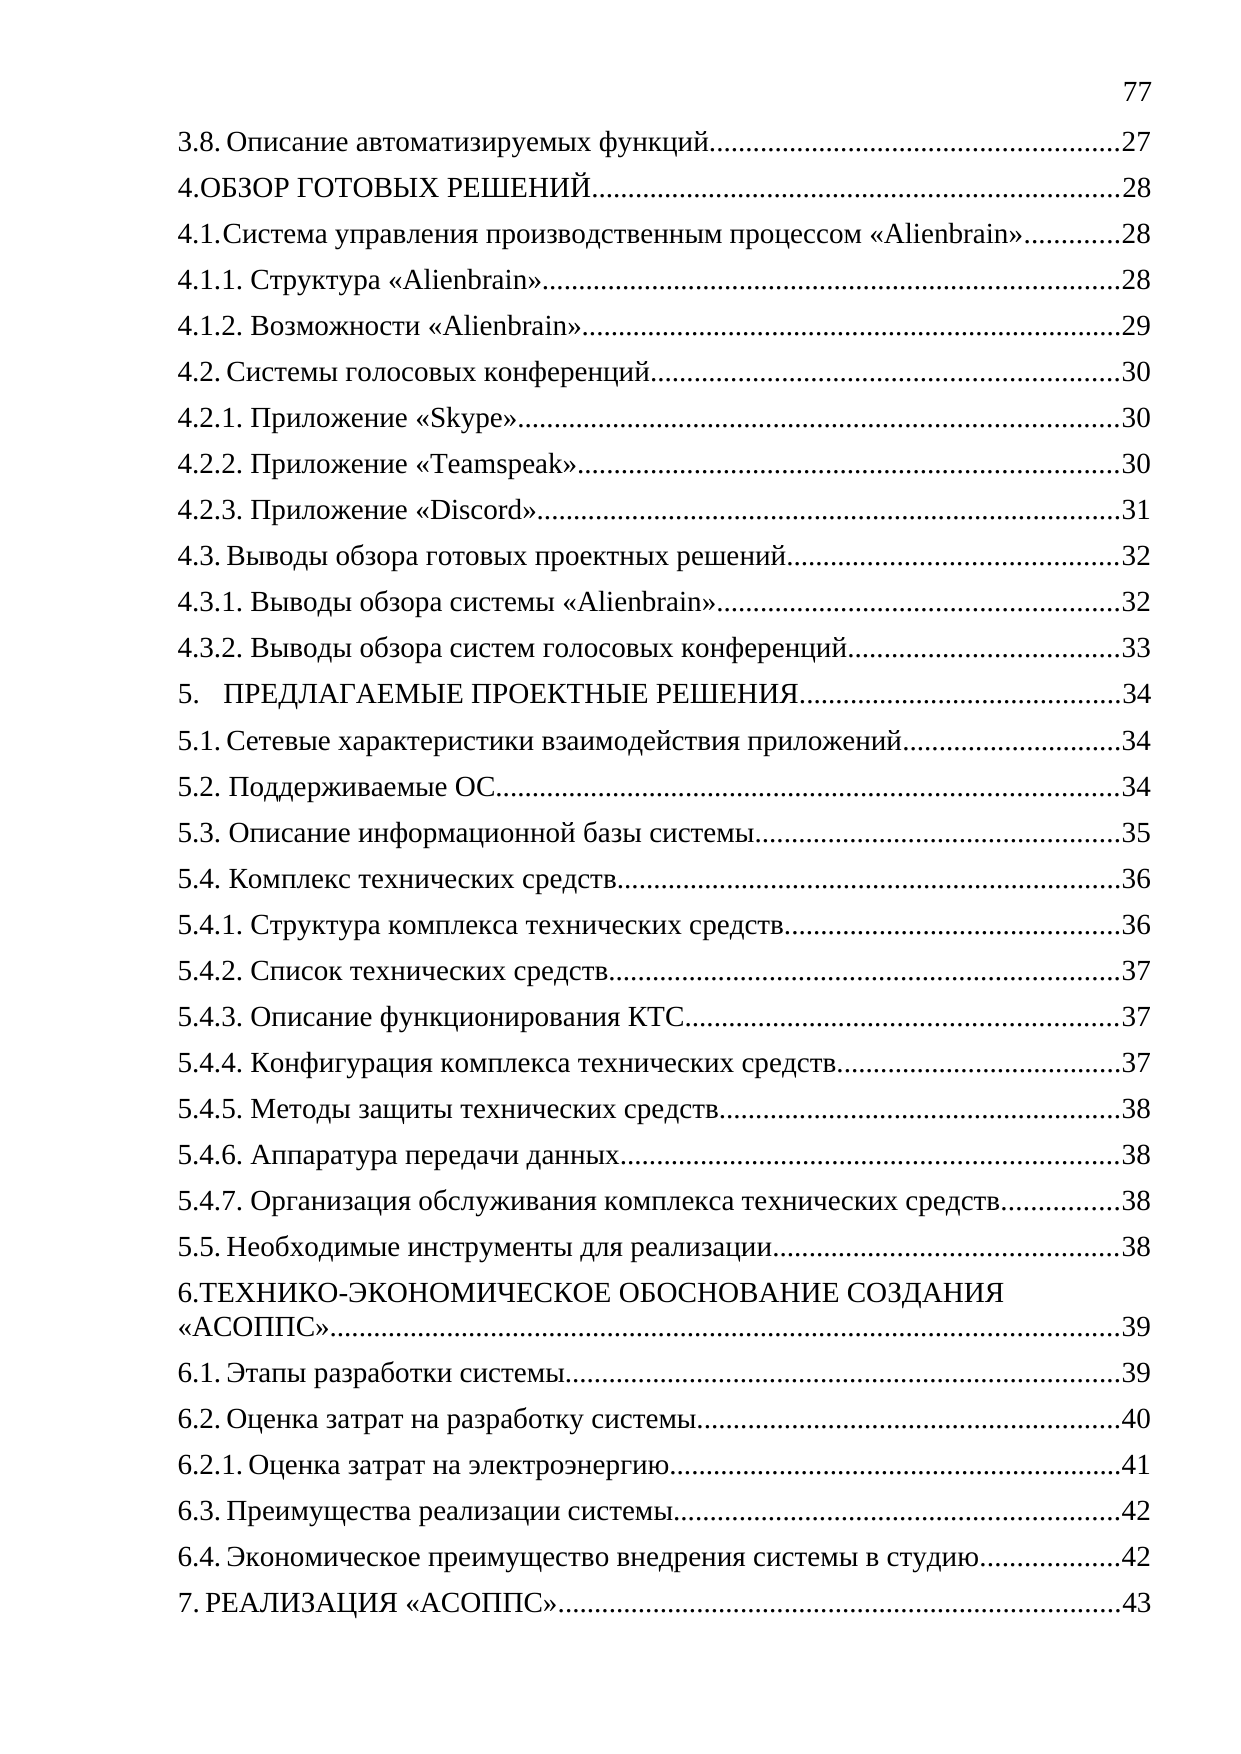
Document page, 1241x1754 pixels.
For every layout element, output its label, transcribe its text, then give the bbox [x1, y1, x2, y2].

text 4.2. Системы голосовых конференций 30 [177, 354, 1152, 388]
list ОБЗОР ГОТОВЫХ РЕШЕНИЙ 28 [177, 170, 1152, 204]
list Система управления производственным процессом «Alienbrain» 28 [177, 216, 1152, 250]
text 6.2.1. Оценка затрат на электроэнергию 41 [177, 1447, 1152, 1480]
text 5.4.1. Структура комплекса технических средств 36 [177, 907, 1152, 940]
text 5.5. Необходимые инструменты для реализации 38 [177, 1229, 1152, 1263]
list ПРЕДЛАГАЕМЫЕ ПРОЕКТНЫЕ РЕШЕНИЯ 34 [177, 677, 1152, 710]
text 5.4.5. Методы защиты технических средств 38 [177, 1091, 1152, 1124]
text 3.8. Описание автоматизируемых функций 27 [177, 124, 1152, 158]
text 5.4.4. Конфигурация комплекса технических средств 37 [177, 1045, 1152, 1078]
text 4.1.2. Возможности «Alienbrain» 29 [177, 308, 1152, 342]
text 5.4. Комплекс технических средств 36 [177, 861, 1152, 894]
text 5.3. Описание информационной базы системы 35 [177, 815, 1152, 848]
text 5.2. Поддерживаемые ОС 34 [177, 769, 1152, 802]
text 4.3.1. Выводы обзора системы «Alienbrain» 32 [177, 584, 1152, 618]
text 6.2. Оценка затрат на разработку системы 40 [177, 1401, 1152, 1434]
text 4.3. Выводы обзора готовых проектных решений 32 [177, 538, 1152, 572]
text 5.1. Сетевые характеристики взаимодействия приложений 34 [177, 723, 1152, 756]
text 7. РЕАЛИЗАЦИЯ «АСОППС» 43 [177, 1585, 1152, 1618]
text 6.3. Преимущества реализации системы 42 [177, 1493, 1152, 1526]
text 4.2.1. Приложение «Skype» 30 [177, 400, 1152, 434]
text 6.1. Этапы разработки системы 39 [177, 1355, 1152, 1388]
text 4.2.3. Приложение «Discord» 31 [177, 492, 1152, 526]
text 5.4.7. Организация обслуживания комплекса технических средств 38 [177, 1183, 1152, 1217]
text 4.3.2. Выводы обзора систем голосовых конференций 33 [177, 631, 1152, 664]
text 6.4. Экономическое преимущество внедрения системы в студию 42 [177, 1539, 1152, 1572]
text 5.4.2. Список технических средств 37 [177, 953, 1152, 986]
text 5.4.3. Описание функционирования КТС 37 [177, 999, 1152, 1032]
text 6.ТЕХНИКО-ЭКОНОМИЧЕСКОЕ ОБОСНОВАНИЕ СОЗДАНИЯ «АСОППС» 39 [177, 1275, 1152, 1342]
text 4.2.2. Приложение «Teamspeak» 30 [177, 446, 1152, 480]
text 4.1.1. Структура «Alienbrain» 28 [177, 262, 1152, 296]
text 5.4.6. Аппаратура передачи данных 38 [177, 1137, 1152, 1171]
